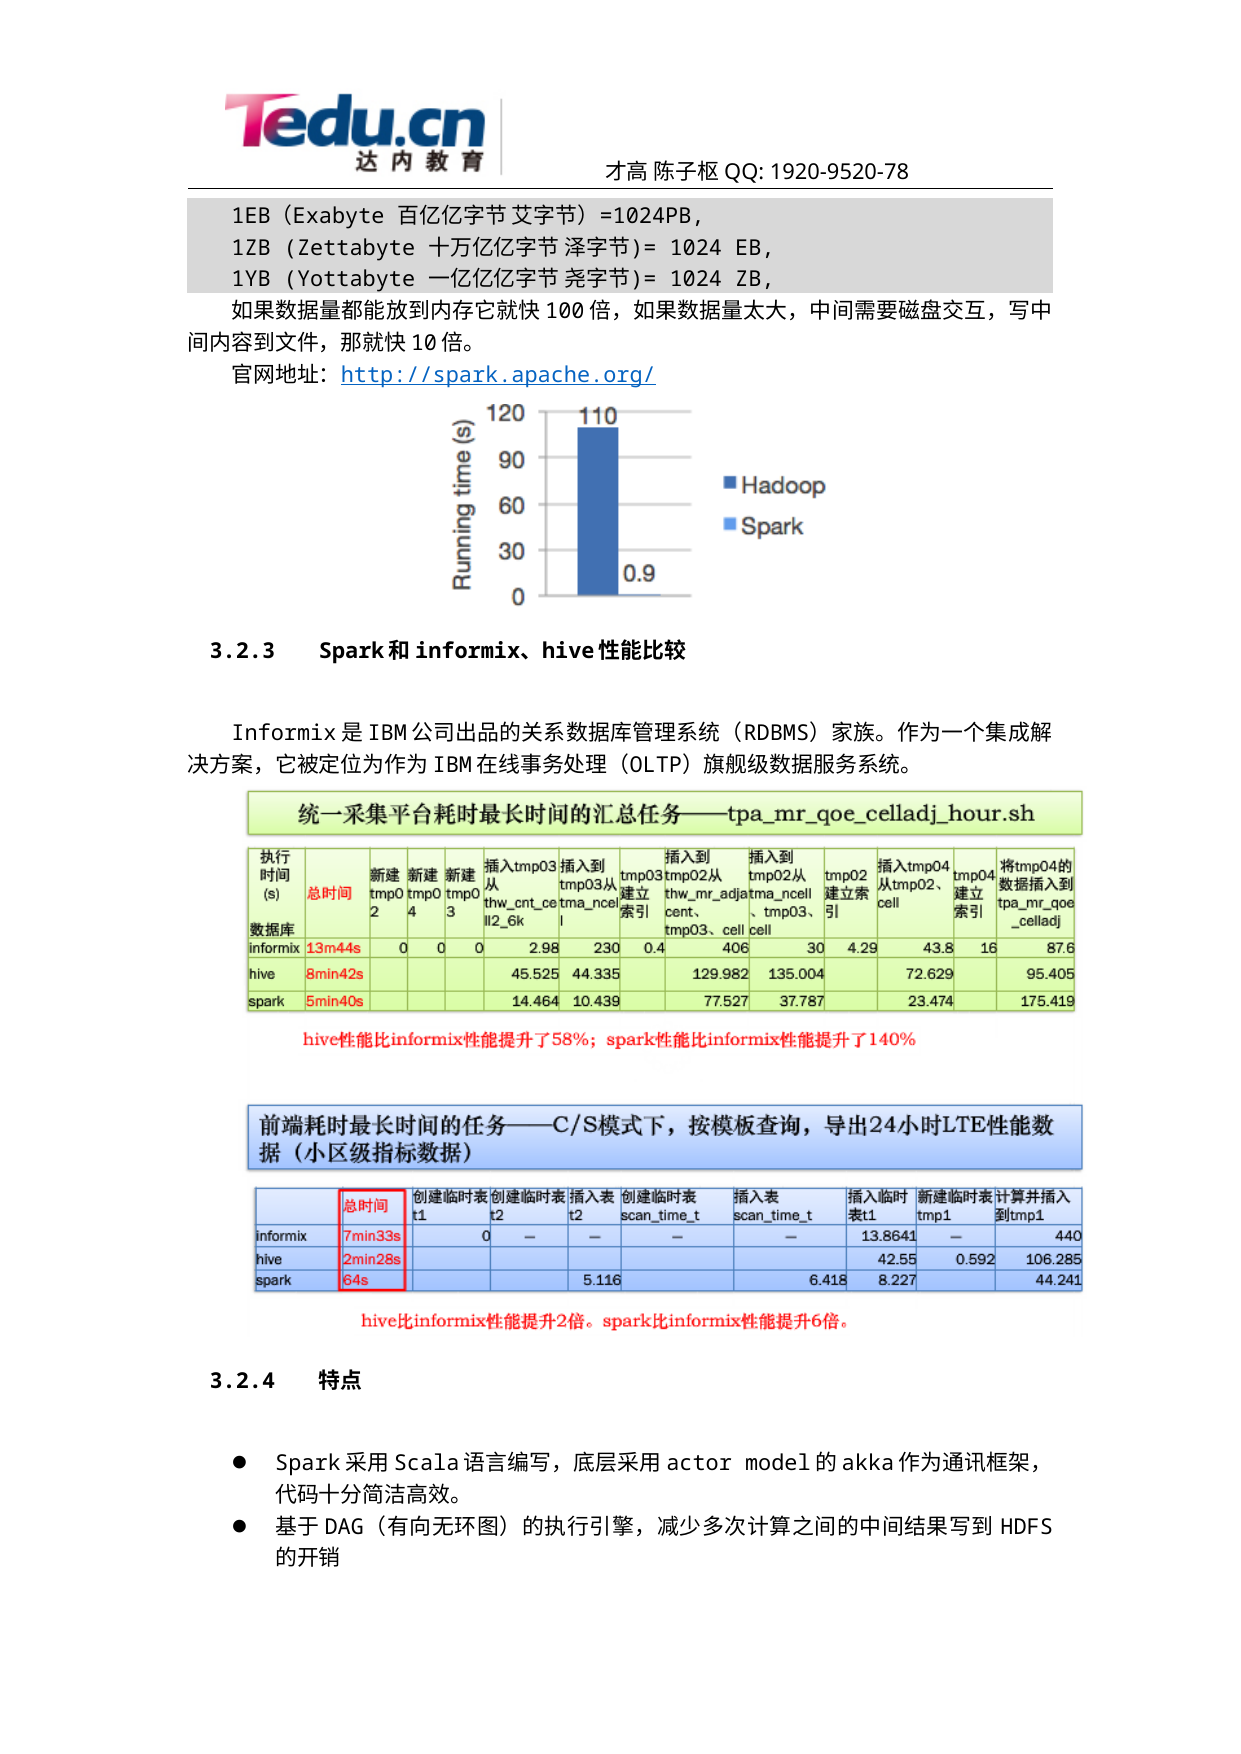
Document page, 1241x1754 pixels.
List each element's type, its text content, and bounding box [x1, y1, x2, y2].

list Spark采用Scala语言编写，底层采用actor model的akka作为通讯框架，代码十分简洁高效。 [231, 1445, 1053, 1509]
list 基于DAG（有向无环图）的执行引擎，减少多次计算之间的中间结果写到HDFS的开销 [231, 1509, 1053, 1572]
subtitle 特点 [209, 1363, 1031, 1395]
text 1ZB (Zettabyte 十万亿亿字节 泽字节)= 1024 EB, [187, 229, 1053, 261]
text 如果数据量都能放到内存它就快100倍，如果数据量太大，中间需要磁盘交互，写中间内容到文件，那就快10倍。 [187, 293, 1053, 357]
text 官网地址：http://spark.apache.org/ [187, 357, 1053, 388]
picture [443, 404, 835, 607]
text Informix是IBM公司出品的关系数据库管理系统（RDBMS）家族。作为一个集成解决方案，它被定位为作为IBM在线事务处理（OLTP）旗舰级数据服务系统。 [187, 715, 1053, 779]
picture [225, 88, 507, 180]
picture [231, 778, 1097, 1337]
subtitle Spark和informix、hive性能比较 [209, 633, 1031, 665]
text 1YB (Yottabyte 一亿亿亿字节 尧字节)= 1024 ZB, [187, 261, 1053, 293]
text 1EB（Exabyte 百亿亿字节 艾字节）=1024PB, [187, 198, 1053, 229]
